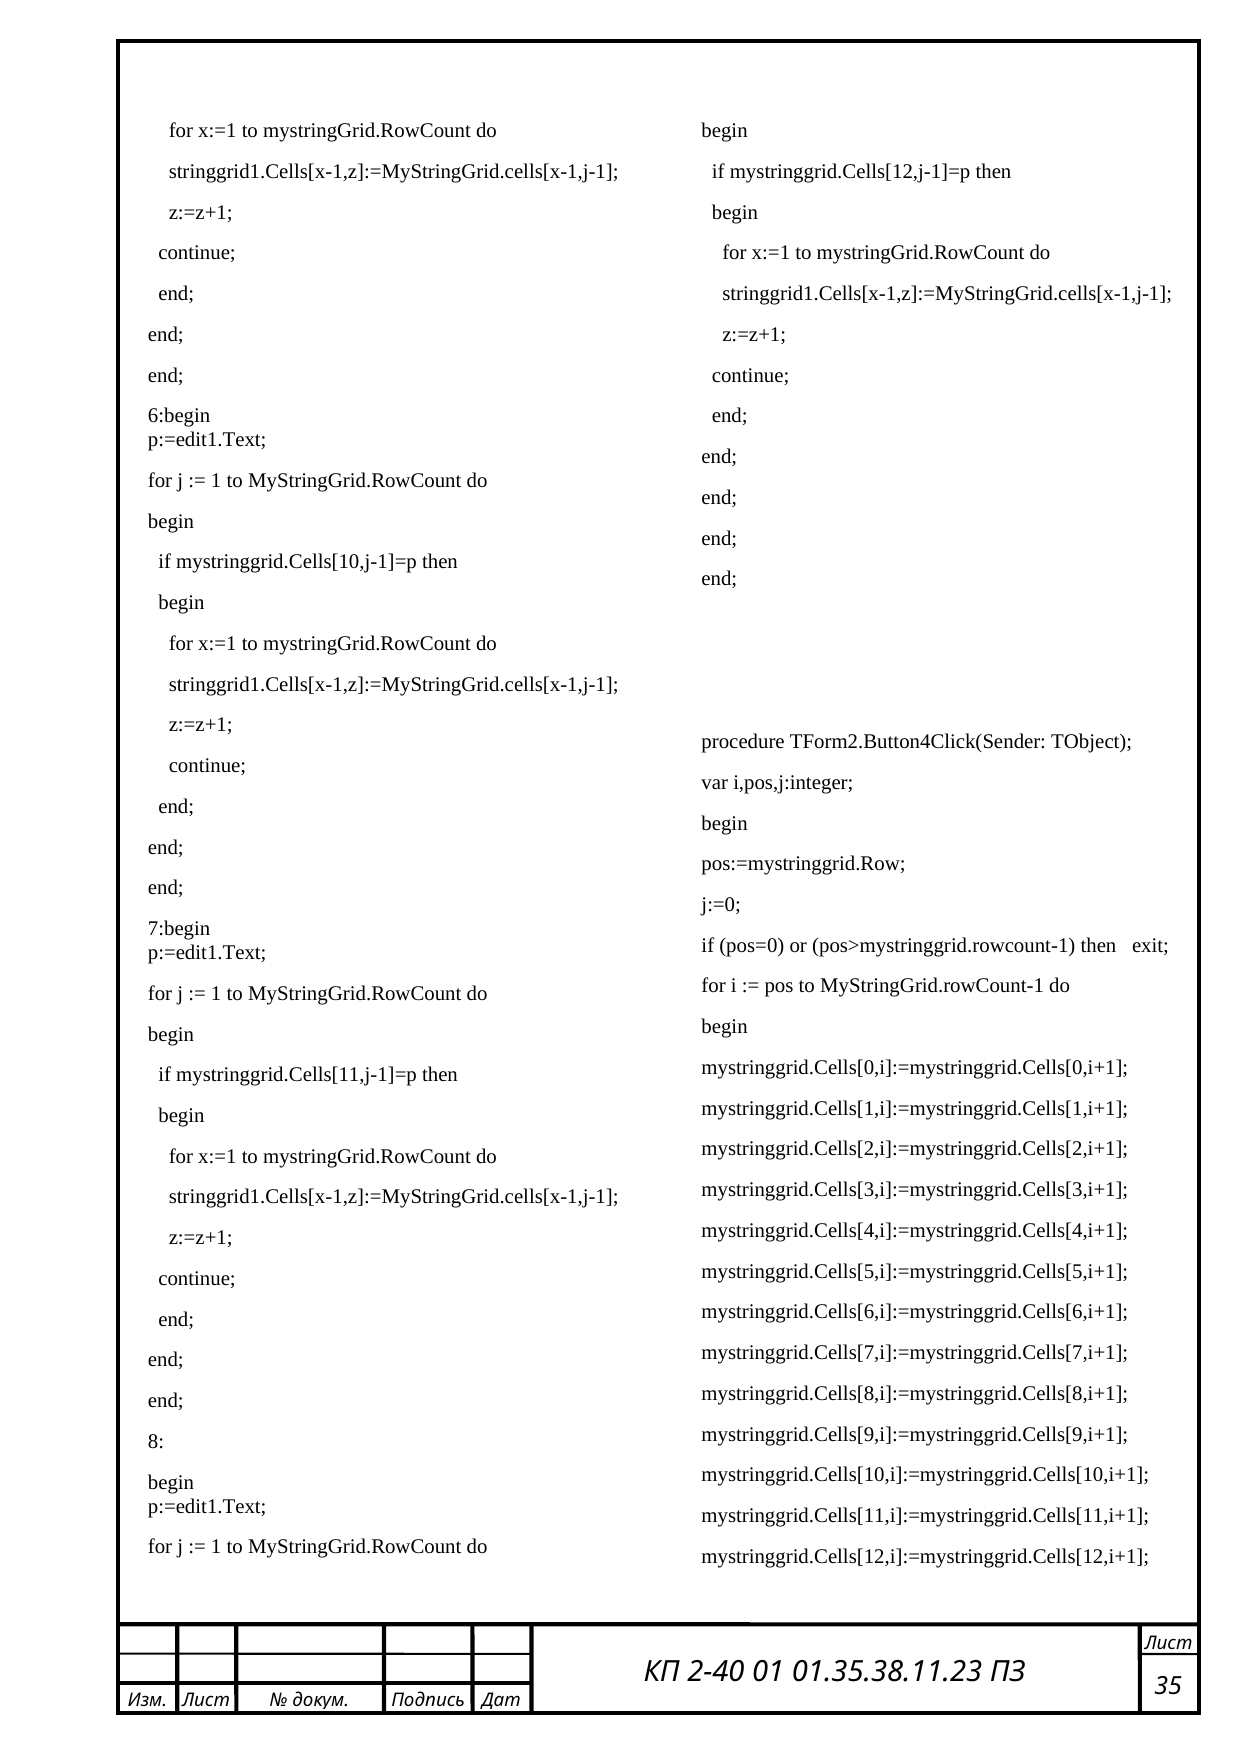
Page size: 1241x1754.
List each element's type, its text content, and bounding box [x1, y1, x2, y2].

text begin [701, 118, 1181, 142]
text stringgrid1.Cells[x-1,z]:=MyStringGrid.cells[x-1,j-1]; [148, 1184, 627, 1208]
text mystringgrid.Cells[6,i]:=mystringgrid.Cells[6,i+1]; [701, 1299, 1181, 1323]
text mystringgrid.Cells[7,i]:=mystringgrid.Cells[7,i+1]; [701, 1340, 1181, 1364]
text for x:=1 to mystringGrid.RowCount do [701, 240, 1181, 264]
text z:=z+1; [148, 199, 627, 224]
text begin [701, 811, 1181, 834]
text begin [148, 1022, 627, 1046]
text begin [148, 509, 627, 533]
text end; [148, 1347, 627, 1371]
text for i := pos to MyStringGrid.rowCount-1 do [701, 973, 1181, 997]
text stringgrid1.Cells[x-1,z]:=MyStringGrid.cells[x-1,j-1]; [148, 159, 627, 183]
text mystringgrid.Cells[10,i]:=mystringgrid.Cells[10,i+1]; [701, 1462, 1181, 1486]
text end; [148, 1388, 627, 1412]
text end; [701, 566, 1181, 590]
text begin [148, 1103, 627, 1127]
text if mystringgrid.Cells[12,j-1]=p then [701, 159, 1181, 183]
text 7:begin p:=edit1.Text; [148, 916, 627, 964]
text var i,pos,j:integer; [701, 770, 1181, 794]
text begin p:=edit1.Text; [148, 1469, 627, 1518]
text stringgrid1.Cells[x-1,z]:=MyStringGrid.cells[x-1,j-1]; [148, 672, 627, 696]
text end; [148, 322, 627, 346]
text mystringgrid.Cells[2,i]:=mystringgrid.Cells[2,i+1]; [701, 1136, 1181, 1160]
text continue; [148, 240, 627, 264]
text end; [701, 444, 1181, 468]
text stringgrid1.Cells[x-1,z]:=MyStringGrid.cells[x-1,j-1]; [701, 281, 1181, 305]
text z:=z+1; [701, 322, 1181, 346]
text z:=z+1; [148, 1225, 627, 1249]
text procedure TForm2.Button4Click(Sender: TObject); [701, 729, 1181, 753]
text end; [148, 281, 627, 305]
text end; [148, 362, 627, 387]
text mystringgrid.Cells[0,i]:=mystringgrid.Cells[0,i+1]; [701, 1055, 1181, 1079]
text end; [701, 403, 1181, 427]
text mystringgrid.Cells[12,i]:=mystringgrid.Cells[12,i+1]; [701, 1544, 1181, 1568]
text if (pos=0) or (pos>mystringgrid.rowcount-1) then exit; [701, 933, 1181, 957]
text for j := 1 to MyStringGrid.RowCount do [148, 468, 627, 492]
text mystringgrid.Cells[11,i]:=mystringgrid.Cells[11,i+1]; [701, 1503, 1181, 1527]
text end; [148, 794, 627, 818]
text begin [148, 590, 627, 614]
text mystringgrid.Cells[9,i]:=mystringgrid.Cells[9,i+1]; [701, 1421, 1181, 1446]
text mystringgrid.Cells[8,i]:=mystringgrid.Cells[8,i+1]; [701, 1381, 1181, 1405]
text end; [148, 1307, 627, 1331]
text mystringgrid.Cells[1,i]:=mystringgrid.Cells[1,i+1]; [701, 1096, 1181, 1120]
text 8: [148, 1429, 627, 1453]
text continue; [148, 753, 627, 777]
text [148, 118, 627, 142]
text if mystringgrid.Cells[10,j-1]=p then [148, 549, 627, 573]
text end; [701, 485, 1181, 509]
text continue; [701, 362, 1181, 387]
text z:=z+1; [148, 712, 627, 736]
text for j := 1 to MyStringGrid.RowCount do [148, 1534, 627, 1558]
text for j := 1 to MyStringGrid.RowCount do [148, 981, 627, 1005]
text for x:=1 to mystringGrid.RowCount do [148, 1144, 627, 1168]
text 6:begin p:=edit1.Text; [148, 403, 627, 451]
text mystringgrid.Cells[5,i]:=mystringgrid.Cells[5,i+1]; [701, 1258, 1181, 1283]
text continue; [148, 1266, 627, 1290]
text j:=0; [701, 892, 1181, 916]
text begin [701, 1014, 1181, 1038]
text mystringgrid.Cells[3,i]:=mystringgrid.Cells[3,i+1]; [701, 1177, 1181, 1201]
text begin [701, 199, 1181, 224]
text pos:=mystringgrid.Row; [701, 851, 1181, 875]
text end; [148, 875, 627, 899]
text end; [701, 525, 1181, 549]
text mystringgrid.Cells[4,i]:=mystringgrid.Cells[4,i+1]; [701, 1218, 1181, 1242]
text if mystringgrid.Cells[11,j-1]=p then [148, 1062, 627, 1086]
text for x:=1 to mystringGrid.RowCount do [148, 631, 627, 655]
text end; [148, 834, 627, 859]
